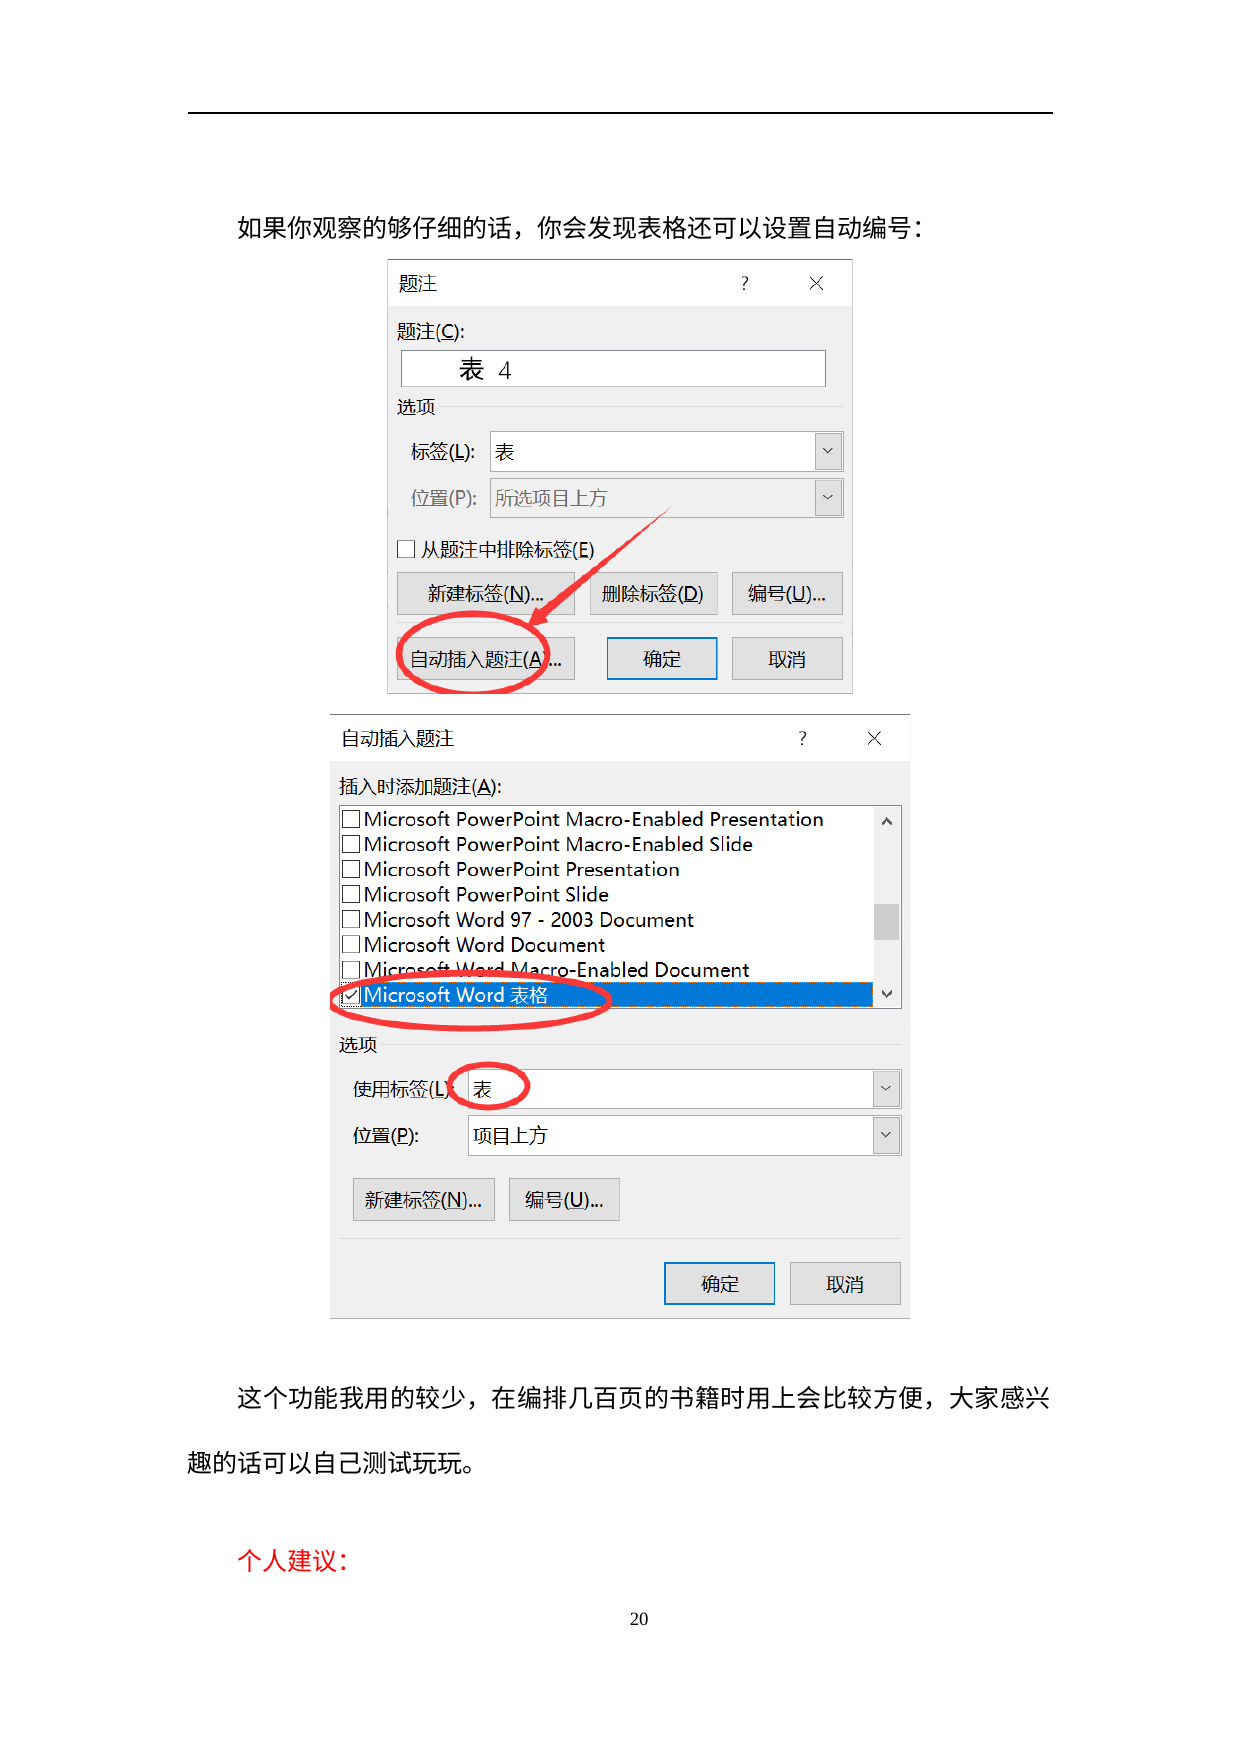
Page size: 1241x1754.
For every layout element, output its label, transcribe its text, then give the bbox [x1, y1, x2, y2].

text 个人建议： [187, 1527, 1053, 1592]
picture [330, 714, 911, 1319]
picture [387, 259, 853, 694]
text 这个功能我用的较少，在编排几百页的书籍时用上会比较方便，大家感兴趣的话可以自己测试玩玩。 [187, 1364, 1053, 1494]
text 如果你观察的够仔细的话，你会发现表格还可以设置自动编号： [187, 194, 1053, 259]
